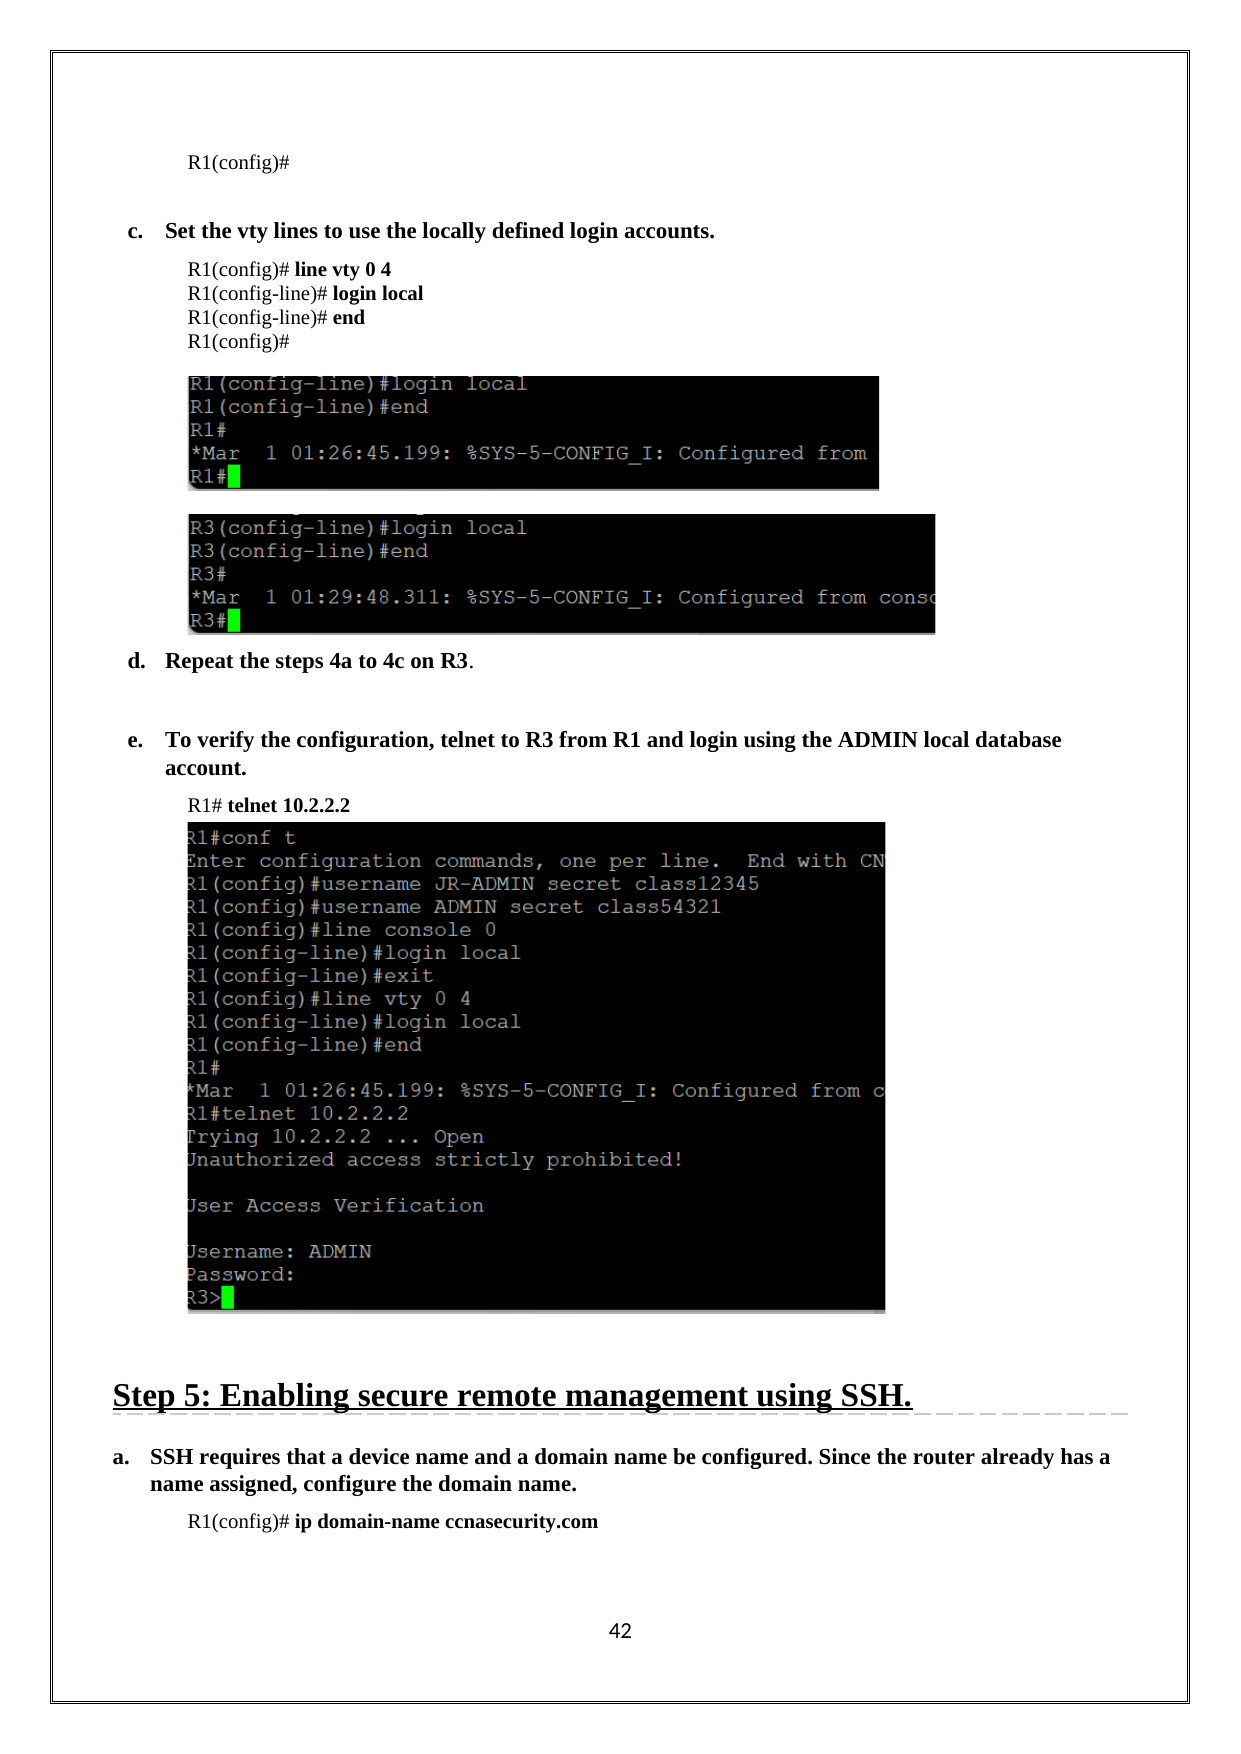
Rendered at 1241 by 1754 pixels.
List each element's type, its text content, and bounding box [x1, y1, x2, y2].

list SSH requires that a device name and a domain name be configured. Since the router already has a name assigned, configure the domain name. [112, 1442, 1128, 1497]
picture [187, 514, 936, 635]
text R1(config)# ip domain-name ccnasecurity.com [187, 1509, 1128, 1533]
text R1(config)# line vty 0 4 [187, 256, 1128, 281]
text R1(config-line)# end [187, 304, 1128, 329]
text R1(config)# [187, 329, 1128, 353]
picture [187, 376, 880, 491]
list To verify the configuration, telnet to R3 from R1 and login using the ADMIN local database account. [127, 726, 1128, 780]
picture [187, 822, 886, 1314]
text R1(config-line)# login local [187, 281, 1128, 304]
text R1# telnet 10.2.2.2 [187, 792, 1128, 817]
subtitle Step 5: Enabling secure remote management using SSH. [112, 1375, 1128, 1415]
text R1(config)# [187, 150, 1128, 174]
list Repeat the steps 4a to 4c on R3. [127, 647, 1128, 674]
list Set the vty lines to use the locally defined login accounts. [127, 217, 1128, 244]
